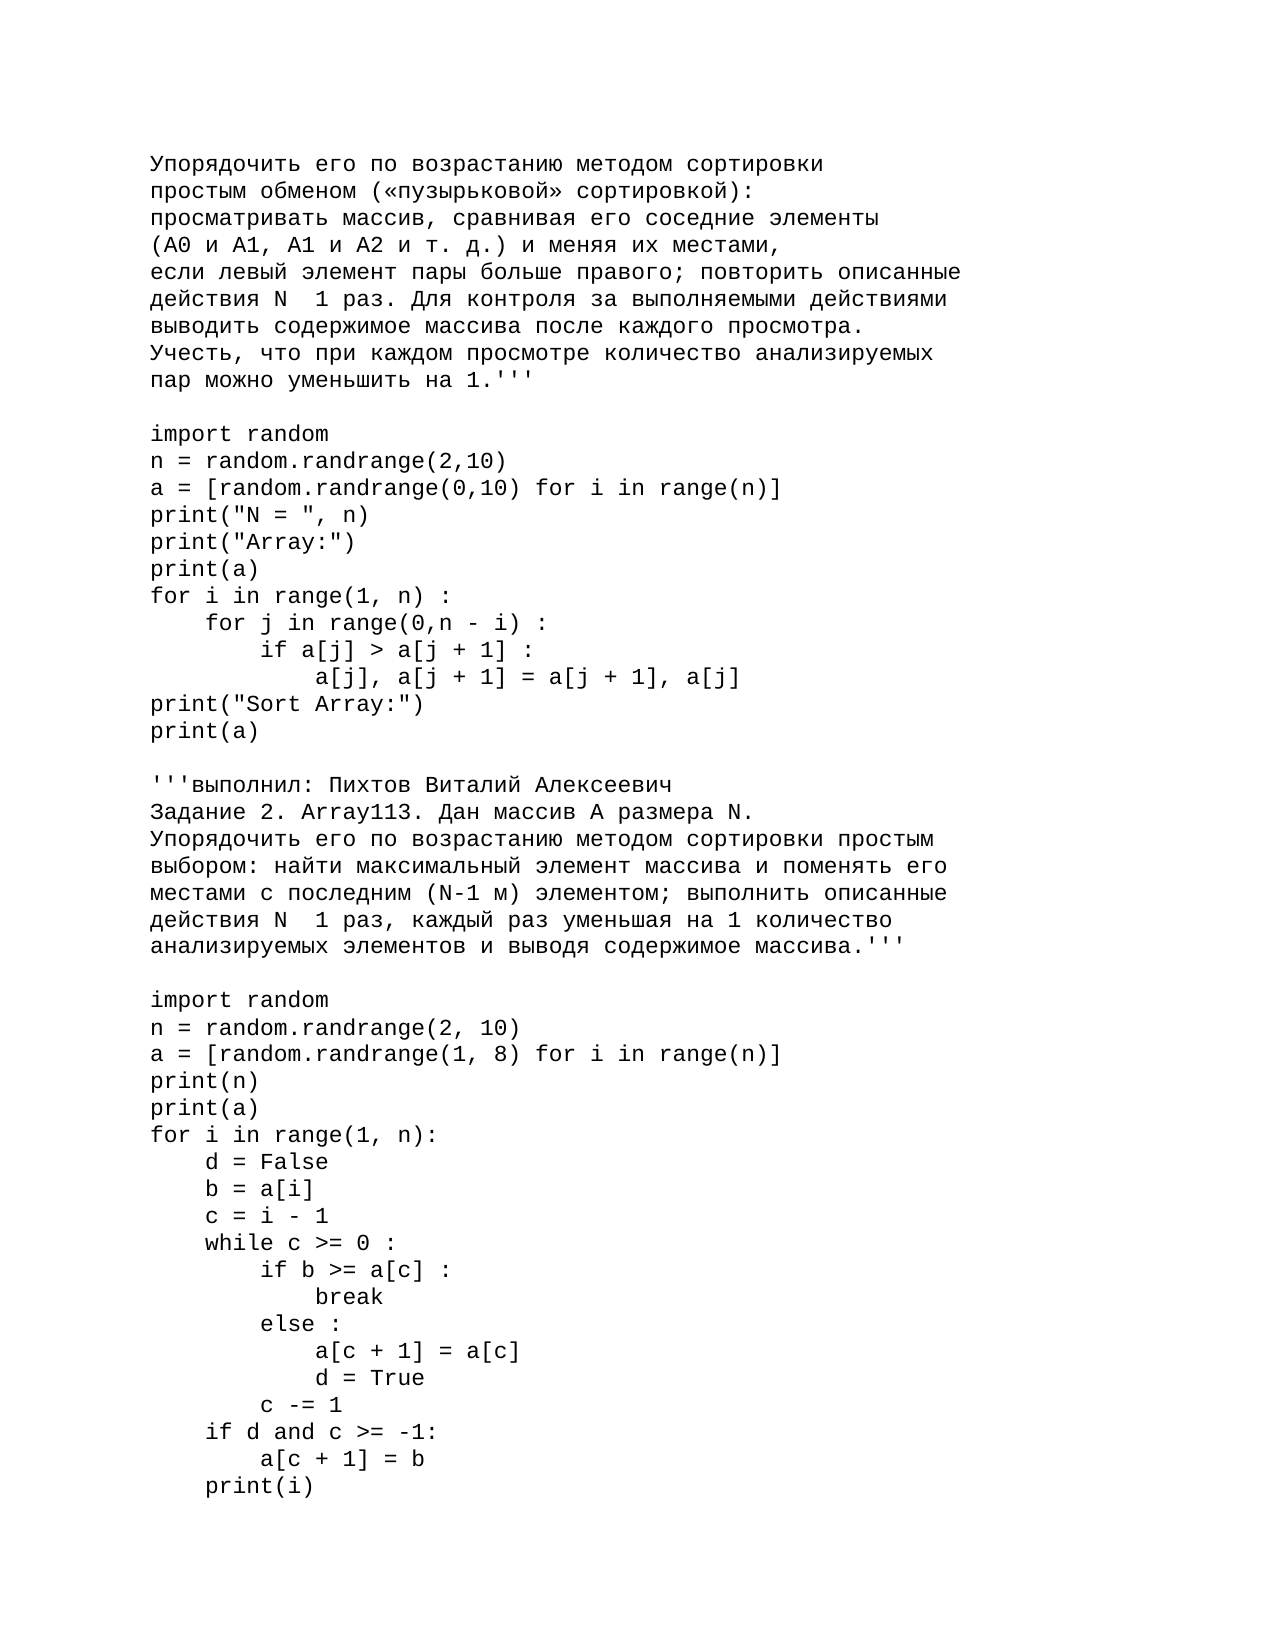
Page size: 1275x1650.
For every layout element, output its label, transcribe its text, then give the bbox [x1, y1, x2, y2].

text for i in range(1, n): [150, 1121, 1125, 1148]
text местами с последним (N-1 м) элементом; выполнить описанные [150, 878, 1125, 905]
text Учесть, что при каждом просмотре количество анализируемых [150, 339, 1125, 366]
text import random [150, 420, 1125, 447]
text если левый элемент пары больше правого; повторить описанные [150, 258, 1125, 285]
text d = True [150, 1364, 1125, 1391]
text if b >= a[c] : [150, 1256, 1125, 1283]
text print(a) [150, 1094, 1125, 1121]
text for j in range(0,n - i) : [150, 609, 1125, 636]
text a = [random.randrange(0,10) for i in range(n)] [150, 474, 1125, 501]
text while c >= 0 : [150, 1229, 1125, 1256]
text print(a) [150, 717, 1125, 743]
text a[c + 1] = a[c] [150, 1337, 1125, 1364]
text a[j], a[j + 1] = a[j + 1], a[j] [150, 663, 1125, 689]
text break [150, 1283, 1125, 1310]
text Упорядочить его по возрастанию методом сортировки простым [150, 824, 1125, 851]
text выводить содержимое массива после каждого просмотра. [150, 312, 1125, 339]
text действия N 1 раз, каждый раз уменьшая на 1 количество [150, 905, 1125, 932]
text n = random.randrange(2, 10) [150, 1013, 1125, 1040]
text d = False [150, 1148, 1125, 1175]
text пар можно уменьшить на 1.''' [150, 366, 1125, 393]
text c -= 1 [150, 1391, 1125, 1418]
text if d and c >= -1: [150, 1418, 1125, 1445]
text '''выполнил: Пихтов Виталий Алексеевич [150, 771, 1125, 797]
text выбором: найти максимальный элемент массива и поменять его [150, 851, 1125, 878]
text print(i) [150, 1472, 1125, 1499]
text print("N = ", n) [150, 501, 1125, 528]
text (A0 и A1, A1 и A2 и т. д.) и меняя их местами, [150, 231, 1125, 258]
text анализируемых элементов и выводя содержимое массива.''' [150, 932, 1125, 959]
text a = [random.randrange(1, 8) for i in range(n)] [150, 1040, 1125, 1067]
text Упорядочить его по возрастанию методом сортировки [150, 150, 1125, 177]
text if a[j] > a[j + 1] : [150, 636, 1125, 663]
text b = a[i] [150, 1175, 1125, 1202]
text n = random.randrange(2,10) [150, 447, 1125, 474]
text Задание 2. Array113. Дан массив A размера N. [150, 797, 1125, 824]
text print("Array:") [150, 528, 1125, 555]
text import random [150, 986, 1125, 1013]
text for i in range(1, n) : [150, 582, 1125, 609]
text a[c + 1] = b [150, 1445, 1125, 1472]
text else : [150, 1310, 1125, 1337]
text действия N 1 раз. Для контроля за выполняемыми действиями [150, 285, 1125, 312]
text просматривать массив, сравнивая его соседние элементы [150, 204, 1125, 231]
text c = i - 1 [150, 1202, 1125, 1229]
text простым обменом («пузырьковой» сортировкой): [150, 177, 1125, 204]
text print(n) [150, 1067, 1125, 1094]
text print("Sort Array:") [150, 689, 1125, 717]
text print(a) [150, 555, 1125, 582]
